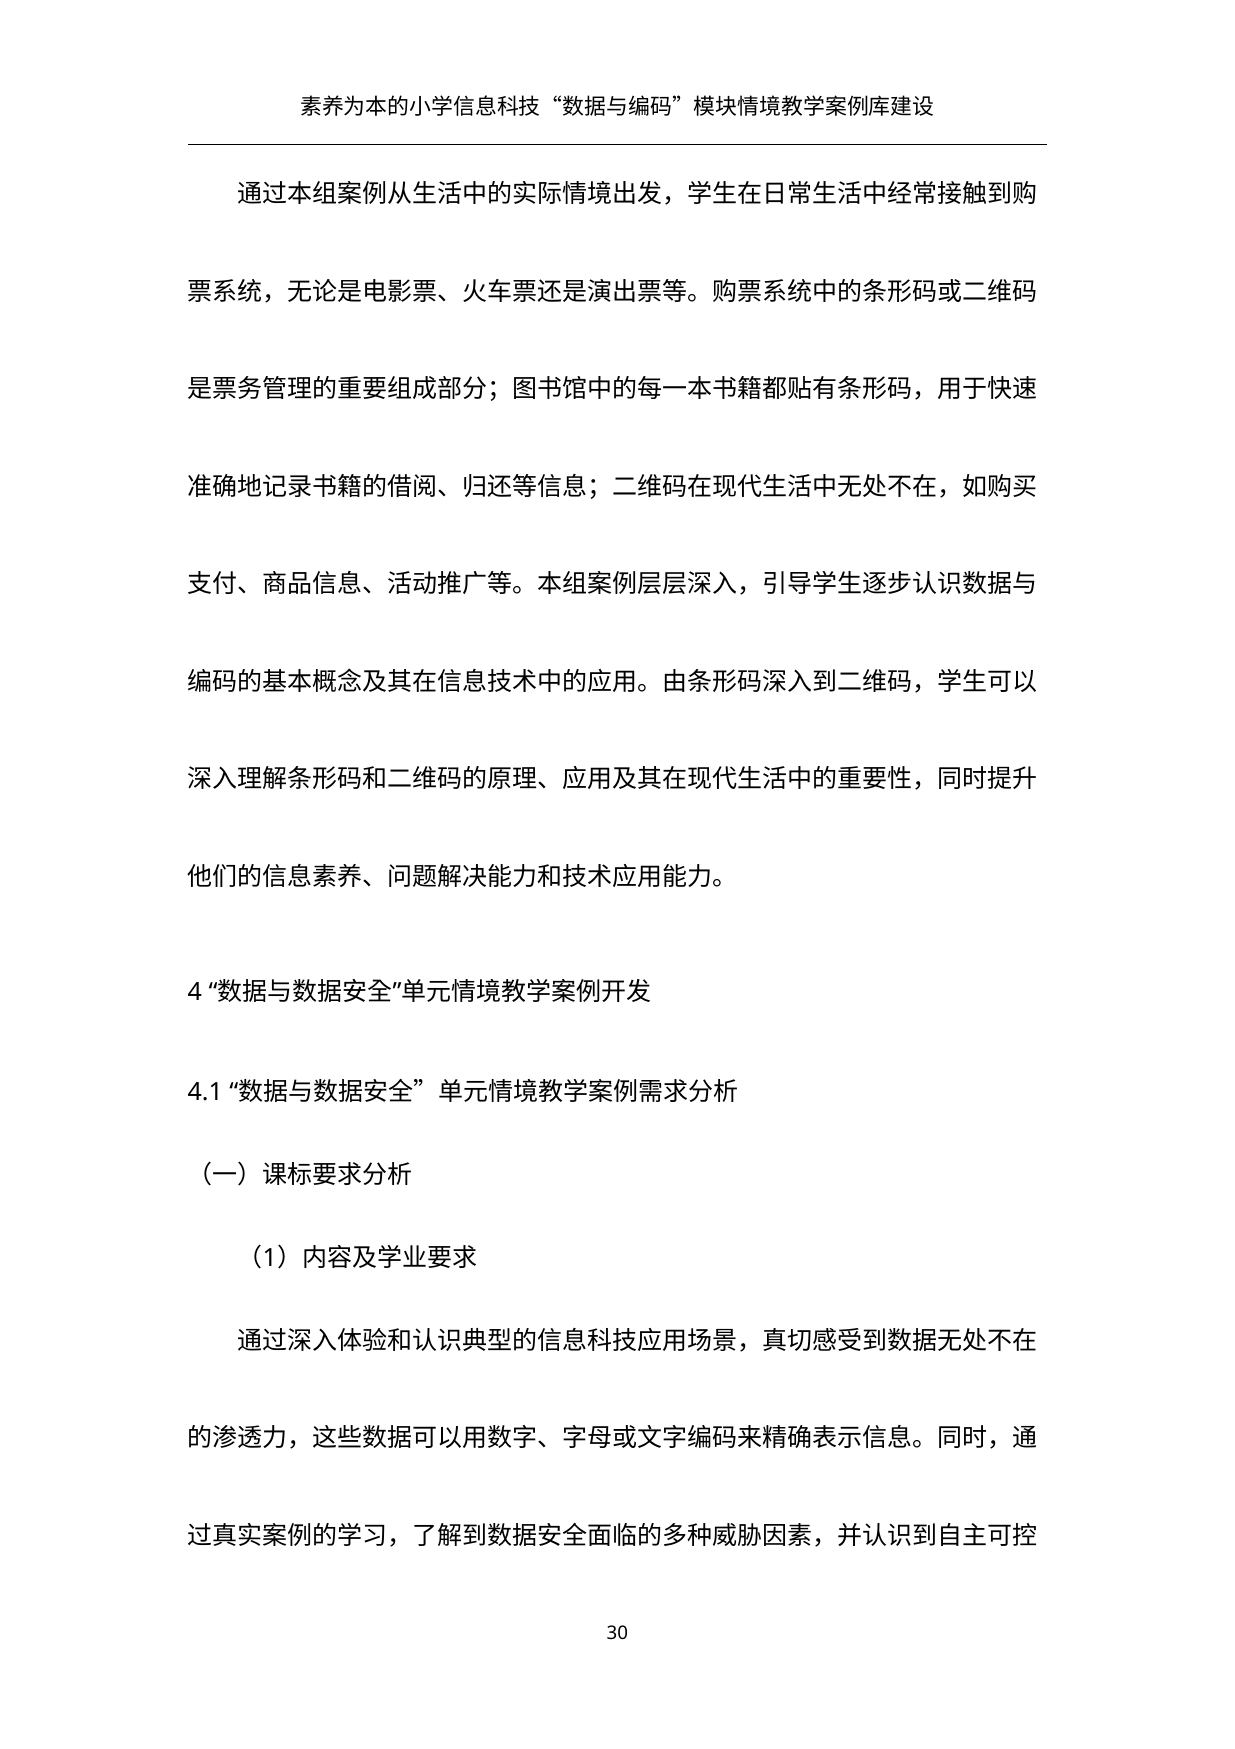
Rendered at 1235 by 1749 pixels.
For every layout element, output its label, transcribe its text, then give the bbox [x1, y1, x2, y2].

list （一）课标要求分析 [187, 1140, 1047, 1205]
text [187, 1306, 1047, 1566]
subtitle 4 “数据与数据安全”单元情境教学案例开发 [187, 957, 1047, 1022]
text 通过本组案例从生活中的实际情境出发，学生在日常生活中经常接触到购票系统，无论是电影票、火车票还是演出票等。购票系统中的条形码或二维码是票务管理的重要组成部分；图书馆中的每一本书籍都贴有条形码，用于快速准确地记录书籍的借阅、归还等信息；二维码在现代生活中无处不在，如购买支付、商品信息、活动推广等。本组案例层层深入，引导学生逐步认识数据与编码的基本概念及其在信息技术中的应用。由条形码深入到二维码，学生可以深入理解条形码和二维码的原理、应用及其在现代生活中的重要性，同时提升他们的信息素养、问题解决能力和技术应用能力。 [187, 159, 1047, 907]
list 4.1 “数据与数据安全”单元情境教学案例需求分析 [187, 1057, 1047, 1122]
text （1）内容及学业要求 [187, 1223, 1047, 1288]
